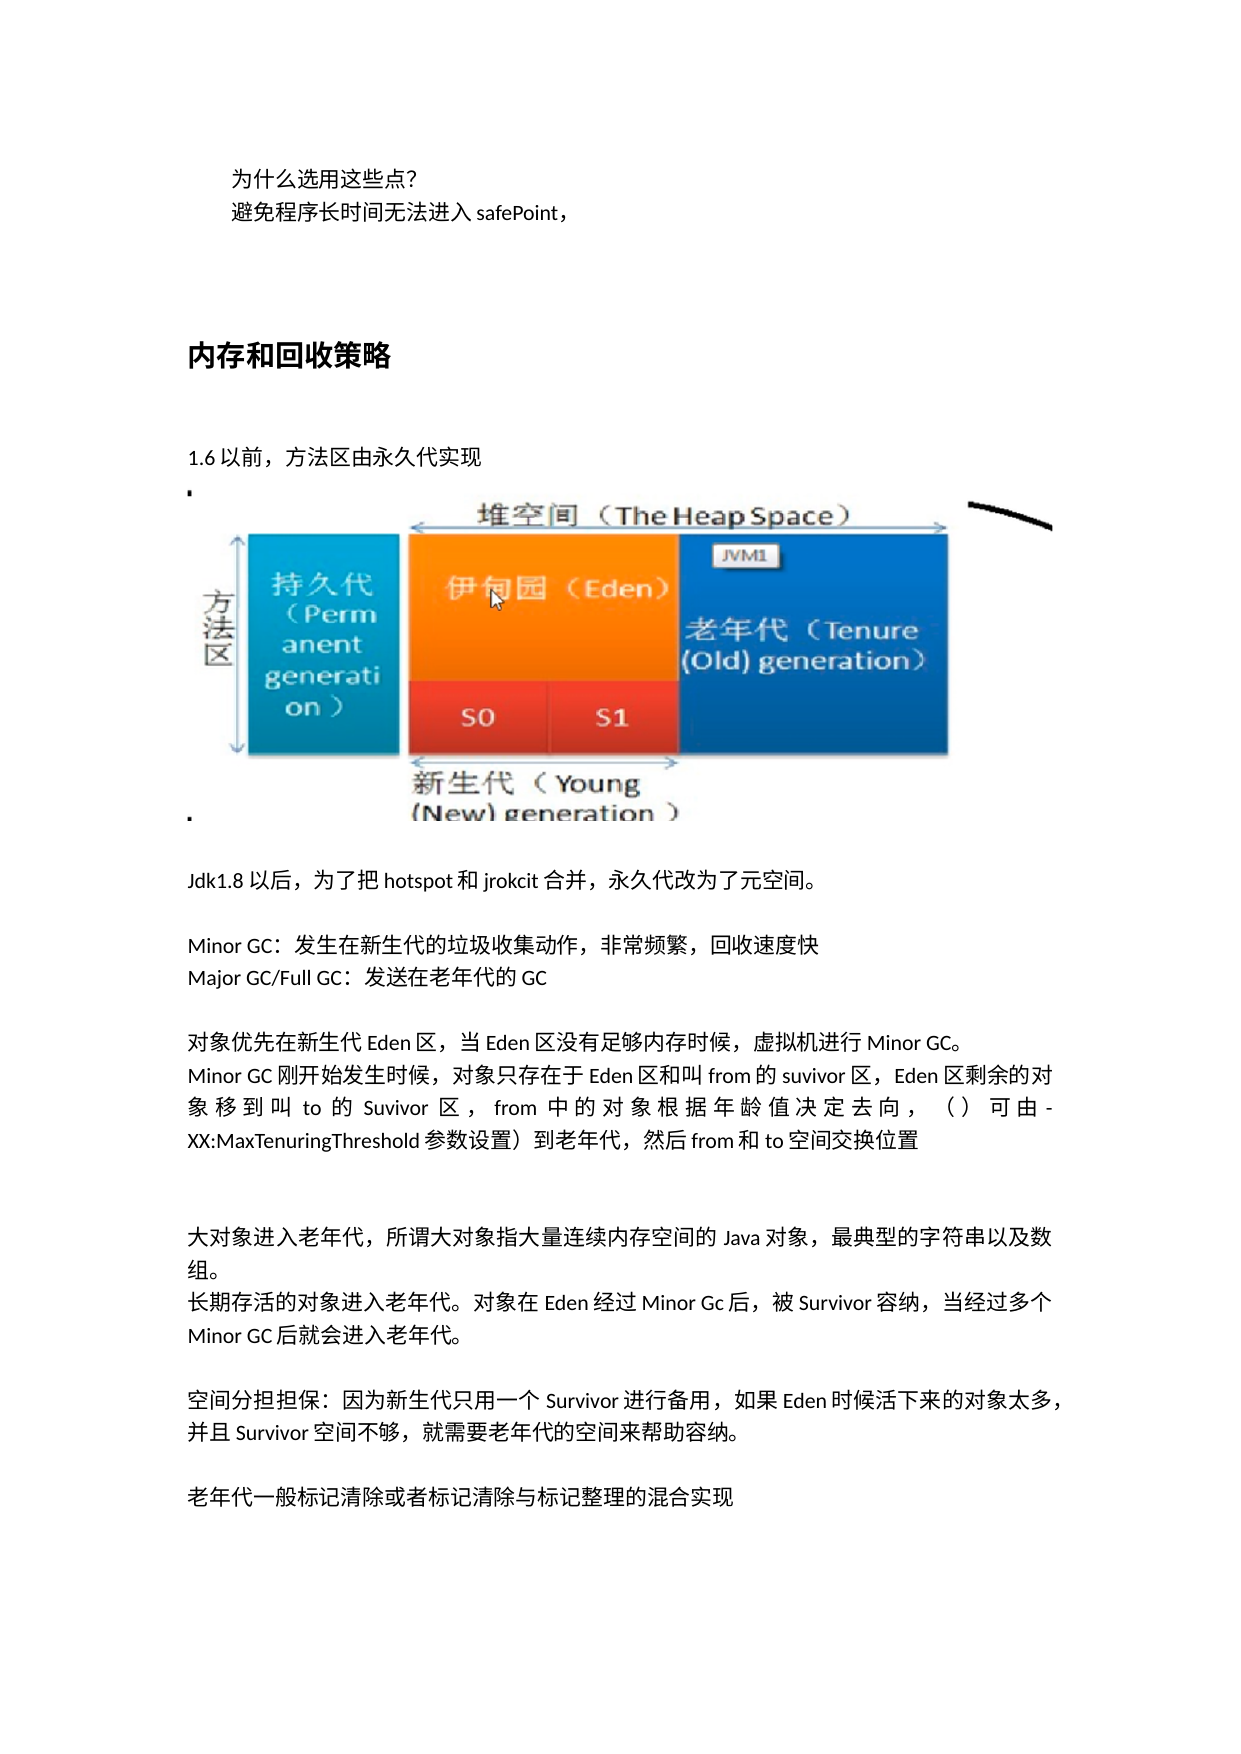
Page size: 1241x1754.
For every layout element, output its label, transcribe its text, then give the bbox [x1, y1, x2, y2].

text 大对象进入老年代，所谓大对象指大量连续内存空间的Java对象，最典型的字符串以及数组。 [187, 1220, 1053, 1285]
picture [187, 472, 1053, 821]
text 空间分担担保：因为新生代只用一个Survivor进行备用，如果Eden时候活下来的对象太多，并且Survivor空间不够，就需要老年代的空间来帮助容纳。 [187, 1382, 1053, 1447]
text 对象优先在新生代Eden区，当Eden区没有足够内存时候，虚拟机进行Minor GC。 [187, 1025, 1053, 1057]
text 为什么选用这些点？ [231, 162, 1053, 194]
text 1.6以前，方法区由永久代实现 [187, 440, 1053, 472]
text Minor GC：发生在新生代的垃圾收集动作，非常频繁，回收速度快 [187, 927, 1053, 960]
text Major GC/Full GC：发送在老年代的GC [187, 960, 1053, 992]
text 长期存活的对象进入老年代。对象在Eden经过Minor Gc后，被Survivor容纳，当经过多个Minor GC后就会进入老年代。 [187, 1285, 1053, 1350]
text 避免程序长时间无法进入safePoint， [231, 194, 1053, 227]
text 老年代一般标记清除或者标记清除与标记整理的混合实现 [187, 1480, 1053, 1512]
subtitle 内存和回收策略 [187, 321, 1053, 386]
text Minor GC刚开始发生时候，对象只存在于Eden区和叫from的suvivor区，Eden区剩余的对象移到叫to的Suvivor区，from中的对象根据年龄值决定去向，（）可由-XX:MaxTenuringThreshold参数设置）到老年代，然后from和to空间交换位置 [187, 1057, 1053, 1155]
text Jdk1.8以后，为了把hotspot和jrokcit合并，永久代改为了元空间。 [187, 862, 1053, 895]
